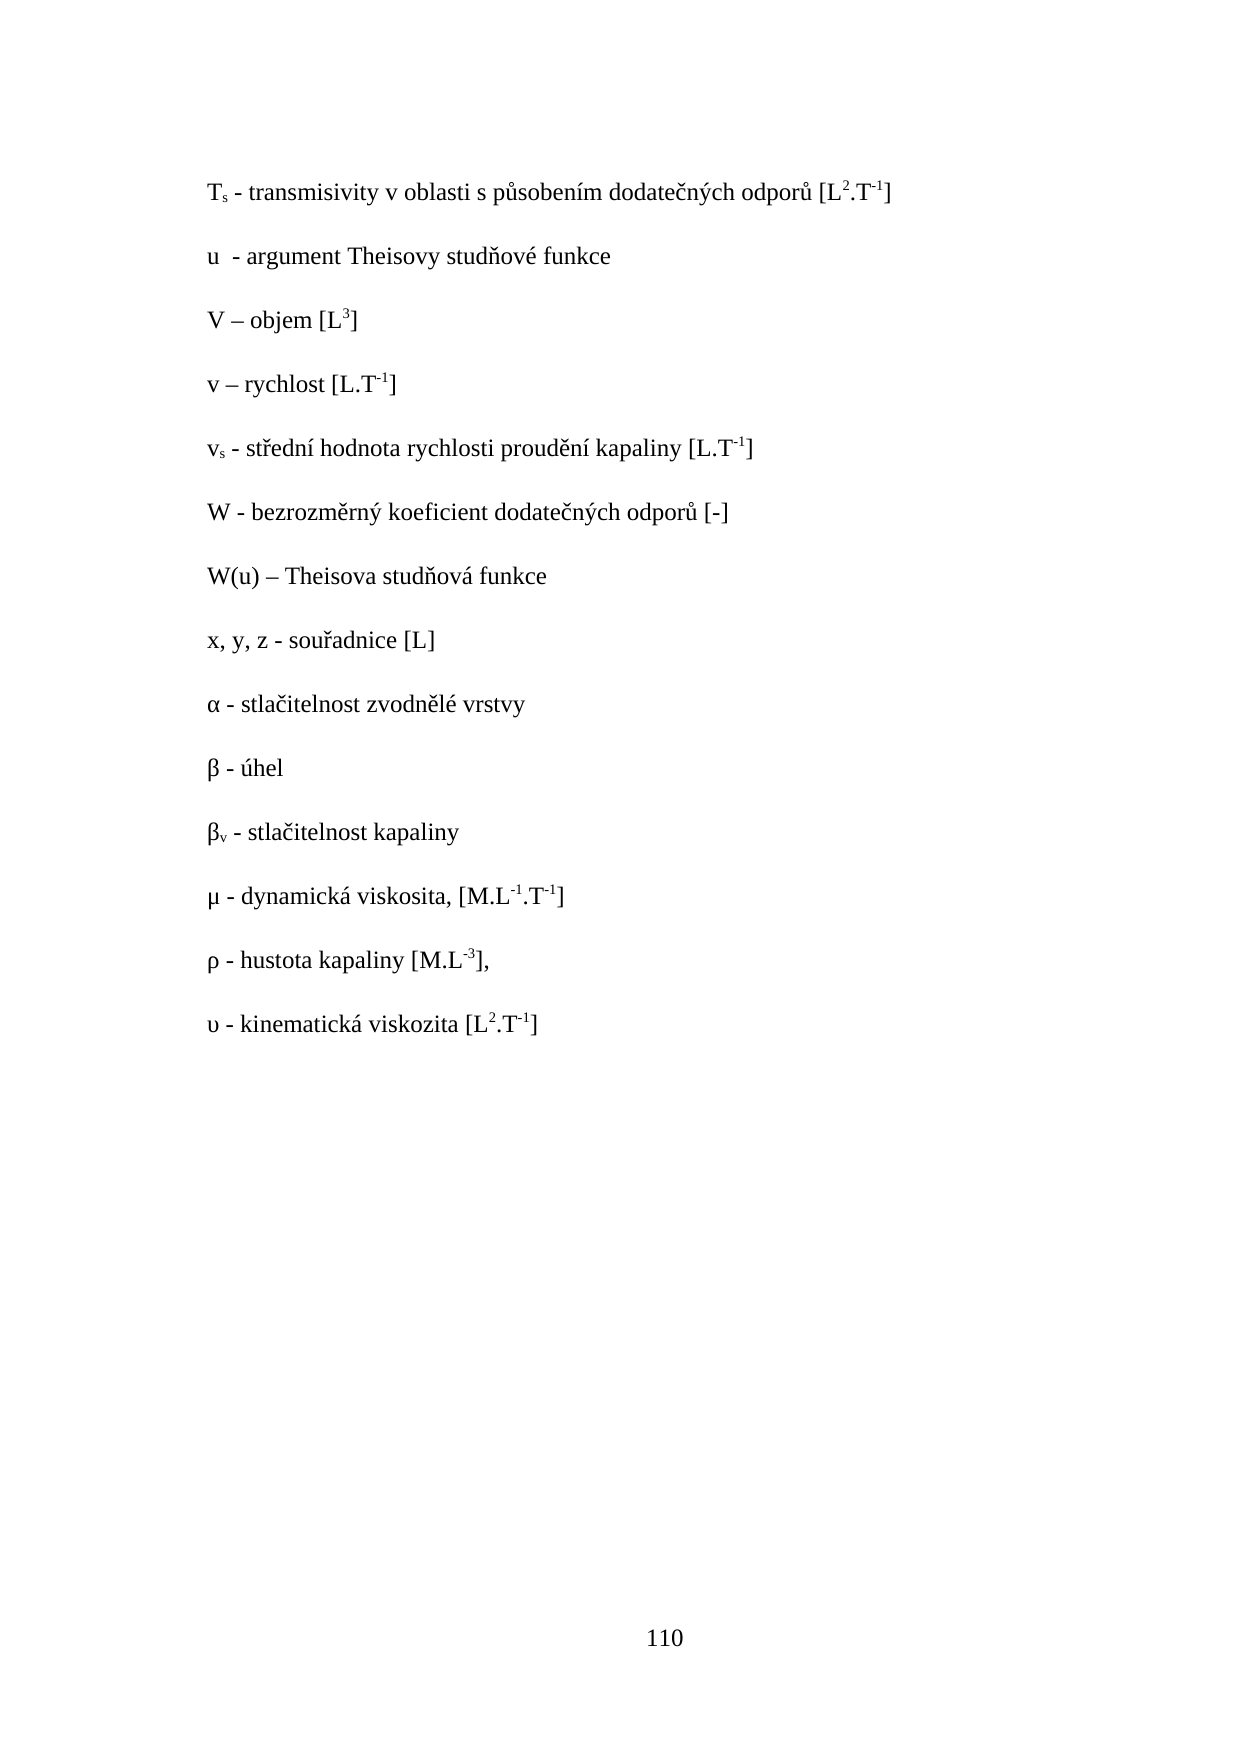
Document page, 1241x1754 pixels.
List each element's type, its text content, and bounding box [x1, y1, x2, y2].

text vs - střední hodnota rychlosti proudění kapaliny [L.T-1] [207, 433, 1122, 462]
text α - stlačitelnost zvodnělé vrstvy [207, 689, 1122, 718]
text v – rychlost [L.T-1] [207, 369, 1122, 398]
text u - argument Theisovy studňové funkce [207, 241, 1122, 270]
text Ts - transmisivity v oblasti s působením dodatečných odporů [L2.T-1] [207, 177, 1122, 206]
text W(u) – Theisova studňová funkce [207, 561, 1122, 590]
text W - bezrozměrný koeficient dodatečných odporů [-] [207, 497, 1122, 526]
text βv - stlačitelnost kapaliny [207, 817, 1122, 846]
text υ - kinematická viskozita [L2.T-1] [207, 1009, 1122, 1037]
text V – objem [L3] [207, 305, 1122, 334]
text ρ - hustota kapaliny [M.L-3], [207, 945, 1122, 973]
text x, y, z - souřadnice [L] [207, 625, 1122, 654]
text β - úhel [207, 753, 1122, 782]
text μ - dynamická viskosita, [M.L-1.T-1] [207, 881, 1122, 909]
